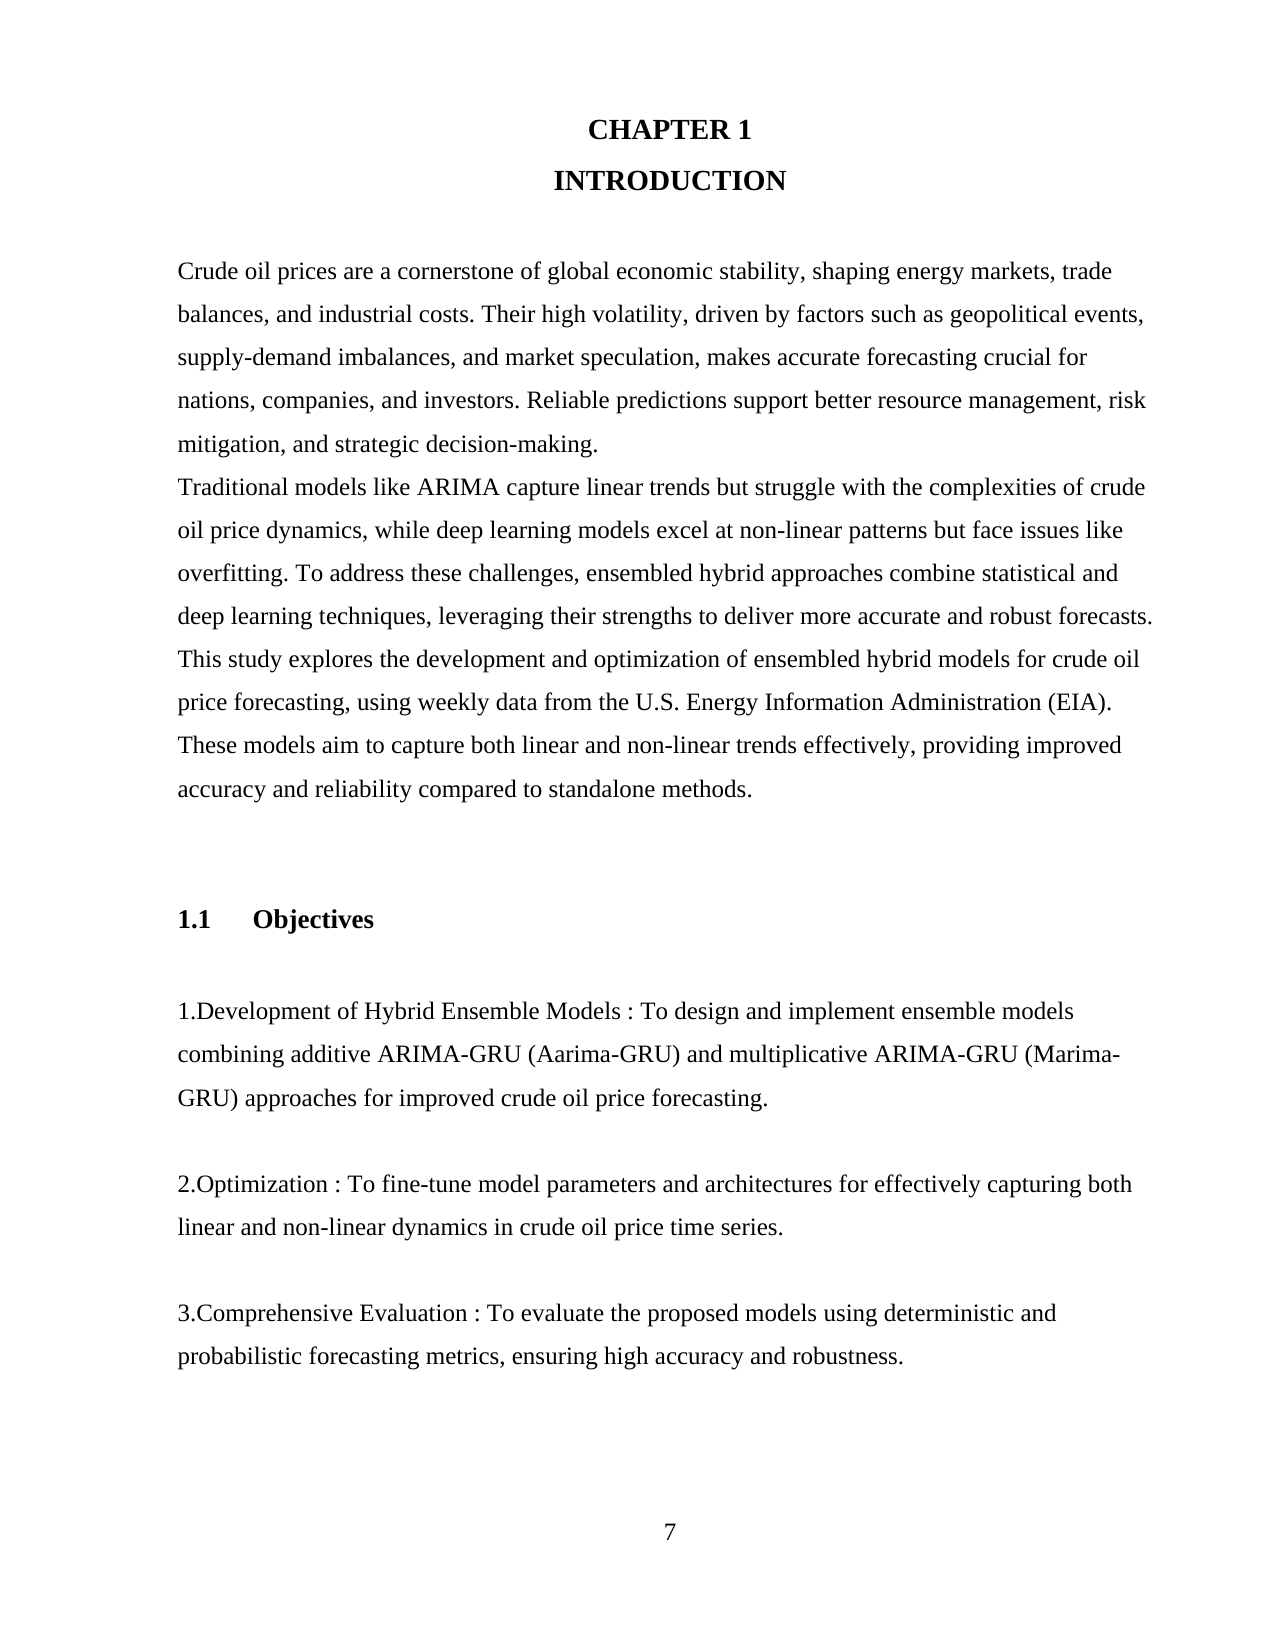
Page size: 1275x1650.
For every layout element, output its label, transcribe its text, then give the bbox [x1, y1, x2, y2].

text Traditional models like ARIMA capture linear trends but struggle with the complexities of crude oil price dynamics, while deep learning models excel at non-linear patterns but face issues like overfitting. To address these challenges, ensembled hybrid approaches combine statistical and deep learning techniques, leveraging their strengths to deliver more accurate and robust forecasts. [177, 472, 1162, 630]
text 2.Optimization : To fine-tune model parameters and architectures for effectively capturing both linear and non-linear dynamics in crude oil price time series. [177, 1169, 1162, 1241]
text 3.Comprehensive Evaluation : To evaluate the proposed models using deterministic and probabilistic forecasting metrics, ensuring high accuracy and robustness. [177, 1298, 1162, 1370]
list Objectives [177, 903, 1162, 934]
text Crude oil prices are a cornerstone of global economic stability, shaping energy markets, trade balances, and industrial costs. Their high volatility, driven by factors such as geopolitical events, supply-demand imbalances, and market speculation, makes accurate forecasting crucial for nations, companies, and investors. Reliable predictions support better resource management, risk mitigation, and strategic decision-making. [177, 256, 1162, 457]
text This study explores the development and optimization of ensembled hybrid models for crude oil price forecasting, using weekly data from the U.S. Energy Information Administration (EIA). These models aim to capture both linear and non-linear trends effectively, providing improved accuracy and reliability compared to standalone methods. [177, 644, 1162, 802]
text 1.Development of Hybrid Ensemble Models : To design and implement ensemble models combining additive ARIMA-GRU (Aarima-GRU) and multiplicative ARIMA-GRU (Marima-GRU) approaches for improved crude oil price forecasting. [177, 996, 1162, 1111]
text INTRODUCTION [177, 163, 1162, 196]
text CHAPTER 1 [177, 112, 1162, 146]
